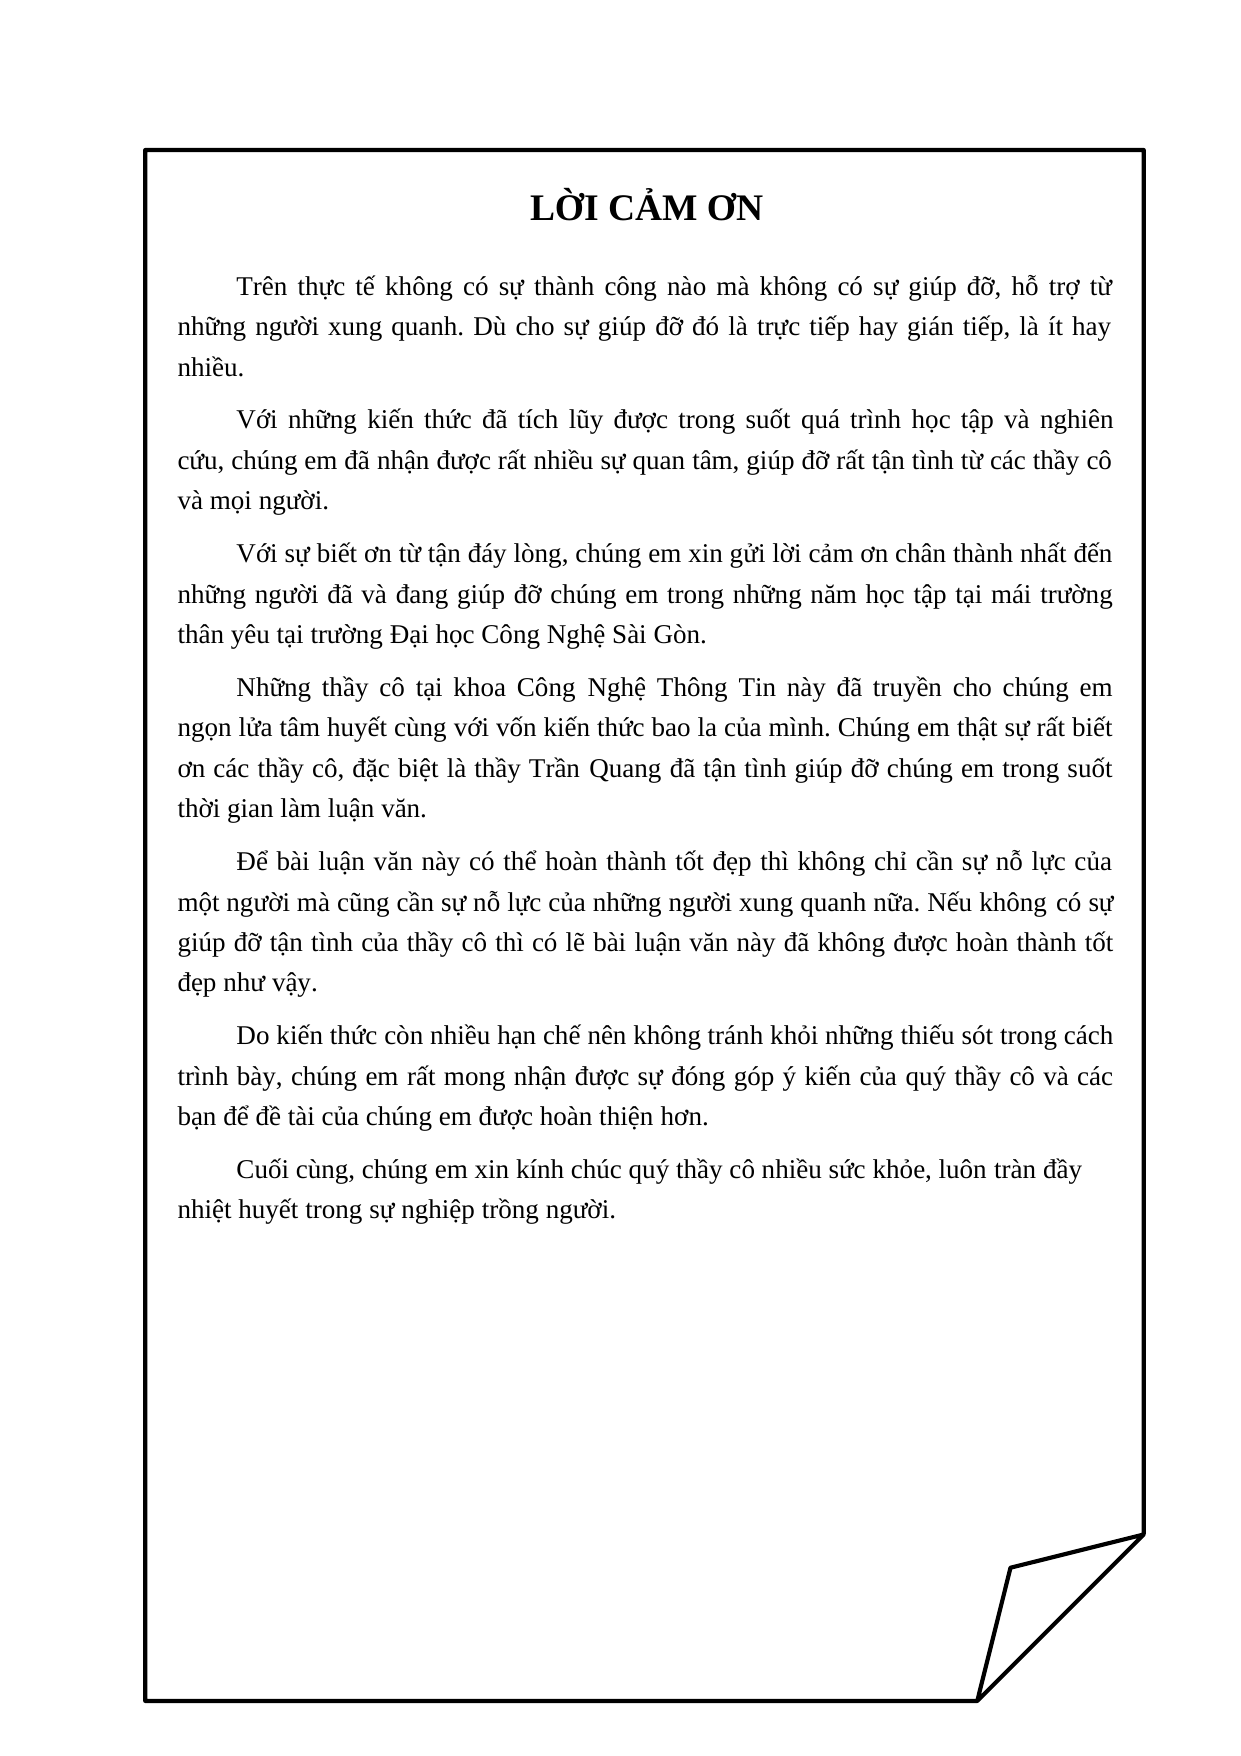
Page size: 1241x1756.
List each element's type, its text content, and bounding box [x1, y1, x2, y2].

text Cuối cùng, chúng em xin kính chúc quý thầy cô nhiều sức khỏe, luôn tràn đầy nhiệt huyết trong sự nghiệp trồng người. [177, 1153, 1114, 1225]
text Với sự biết ơn từ tận đáy lòng, chúng em xin gửi lời cảm ơn chân thành nhất đến những người đã và đang giúp đỡ chúng em trong những năm học tập tại mái trường thân yêu tại trường Đại học Công Nghệ Sài Gòn. [177, 537, 1114, 649]
text Những thầy cô tại khoa Công Nghệ Thông Tin này đã truyền cho chúng em ngọn lửa tâm huyết cùng với vốn kiến thức bao la của mình. Chúng em thật sự rất biết ơn các thầy cô, đặc biệt là thầy Trần Quang đã tận tình giúp đỡ chúng em trong suốt thời gian làm luận văn. [177, 671, 1114, 823]
text Với những kiến thức đã tích lũy được trong suốt quá trình học tập và nghiên cứu, chúng em đã nhận được rất nhiều sự quan tâm, giúp đỡ rất tận tình từ các thầy cô và mọi người. [177, 403, 1114, 516]
text Do kiến thức còn nhiều hạn chế nên không tránh khỏi những thiếu sót trong cách trình bày, chúng em rất mong nhận được sự đóng góp ý kiến của quý thầy cô và các bạn để đề tài của chúng em được hoàn thiện hơn. [177, 1019, 1114, 1131]
text LỜI CẢM ƠN [177, 185, 1122, 228]
text Trên thực tế không có sự thành công nào mà không có sự giúp đỡ, hỗ trợ từ những người xung quanh. Dù cho sự giúp đỡ đó là trực tiếp hay gián tiếp, là ít hay nhiều. [177, 270, 1114, 382]
text Để bài luận văn này có thể hoàn thành tốt đẹp thì không chỉ cần sự nỗ lực của một người mà cũng cần sự nỗ lực của những người xung quanh nữa. Nếu không có sự giúp đỡ tận tình của thầy cô thì có lẽ bài luận văn này đã không được hoàn thành tốt đẹp như vậy. [177, 845, 1114, 998]
